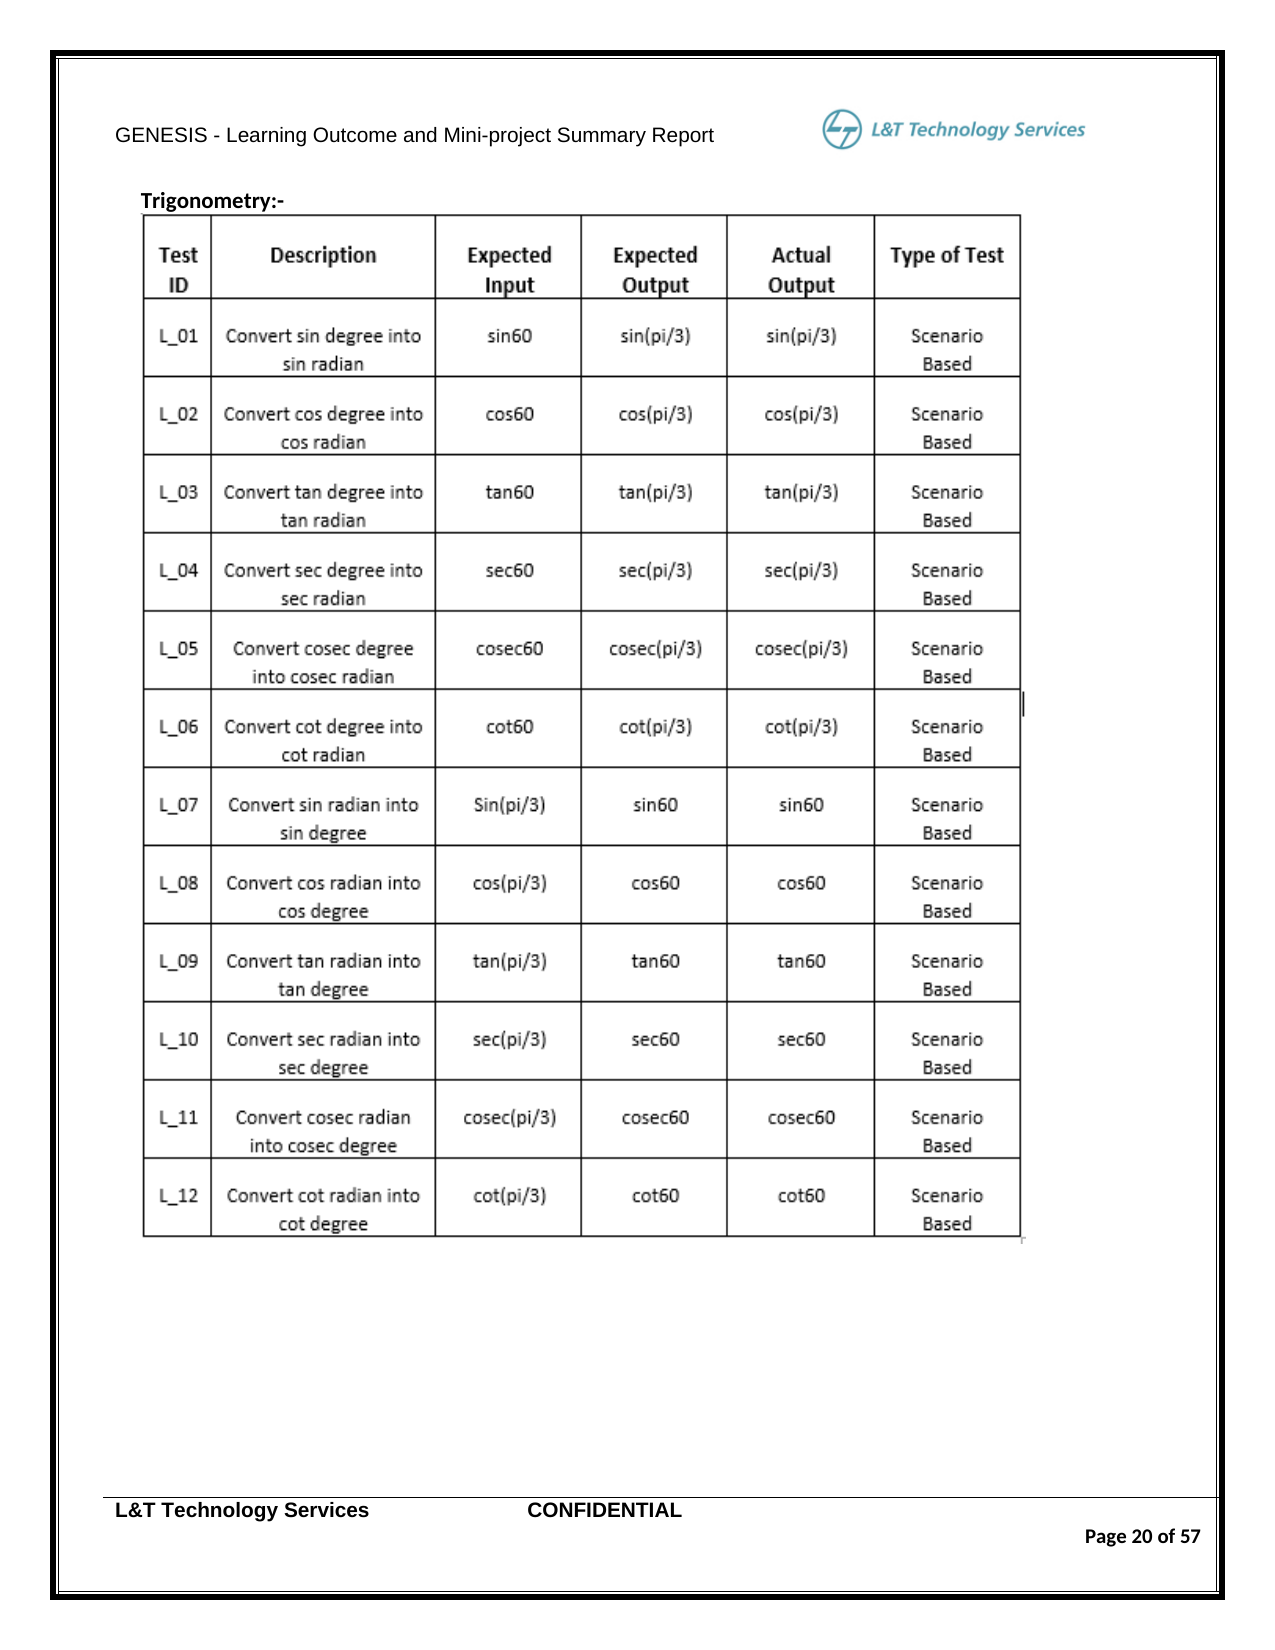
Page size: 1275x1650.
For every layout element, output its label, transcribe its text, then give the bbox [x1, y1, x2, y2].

picture [140, 213, 1026, 1244]
picture [820, 98, 1087, 162]
text Trigonometry:- [103, 186, 1162, 214]
